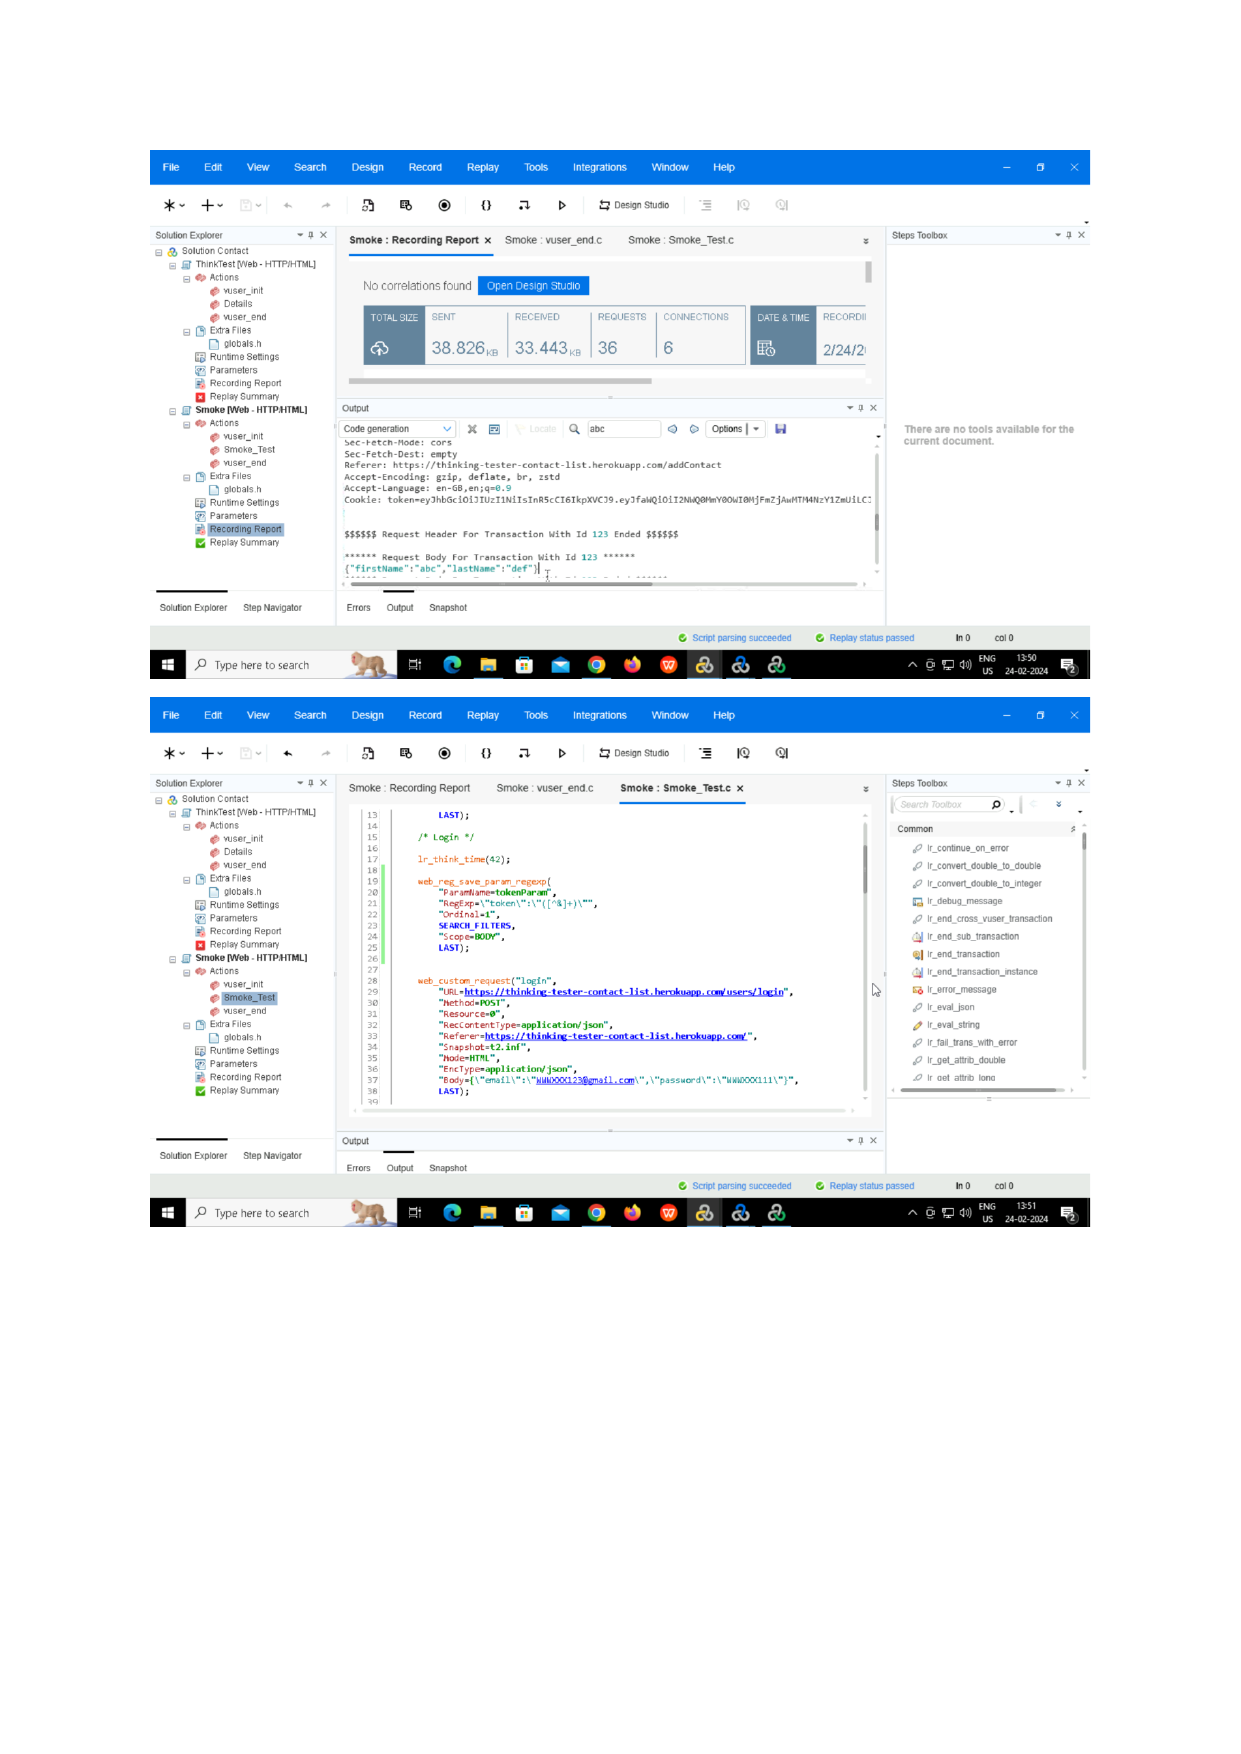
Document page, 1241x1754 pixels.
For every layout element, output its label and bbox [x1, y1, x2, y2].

picture [150, 697, 1091, 1227]
picture [150, 150, 1091, 679]
